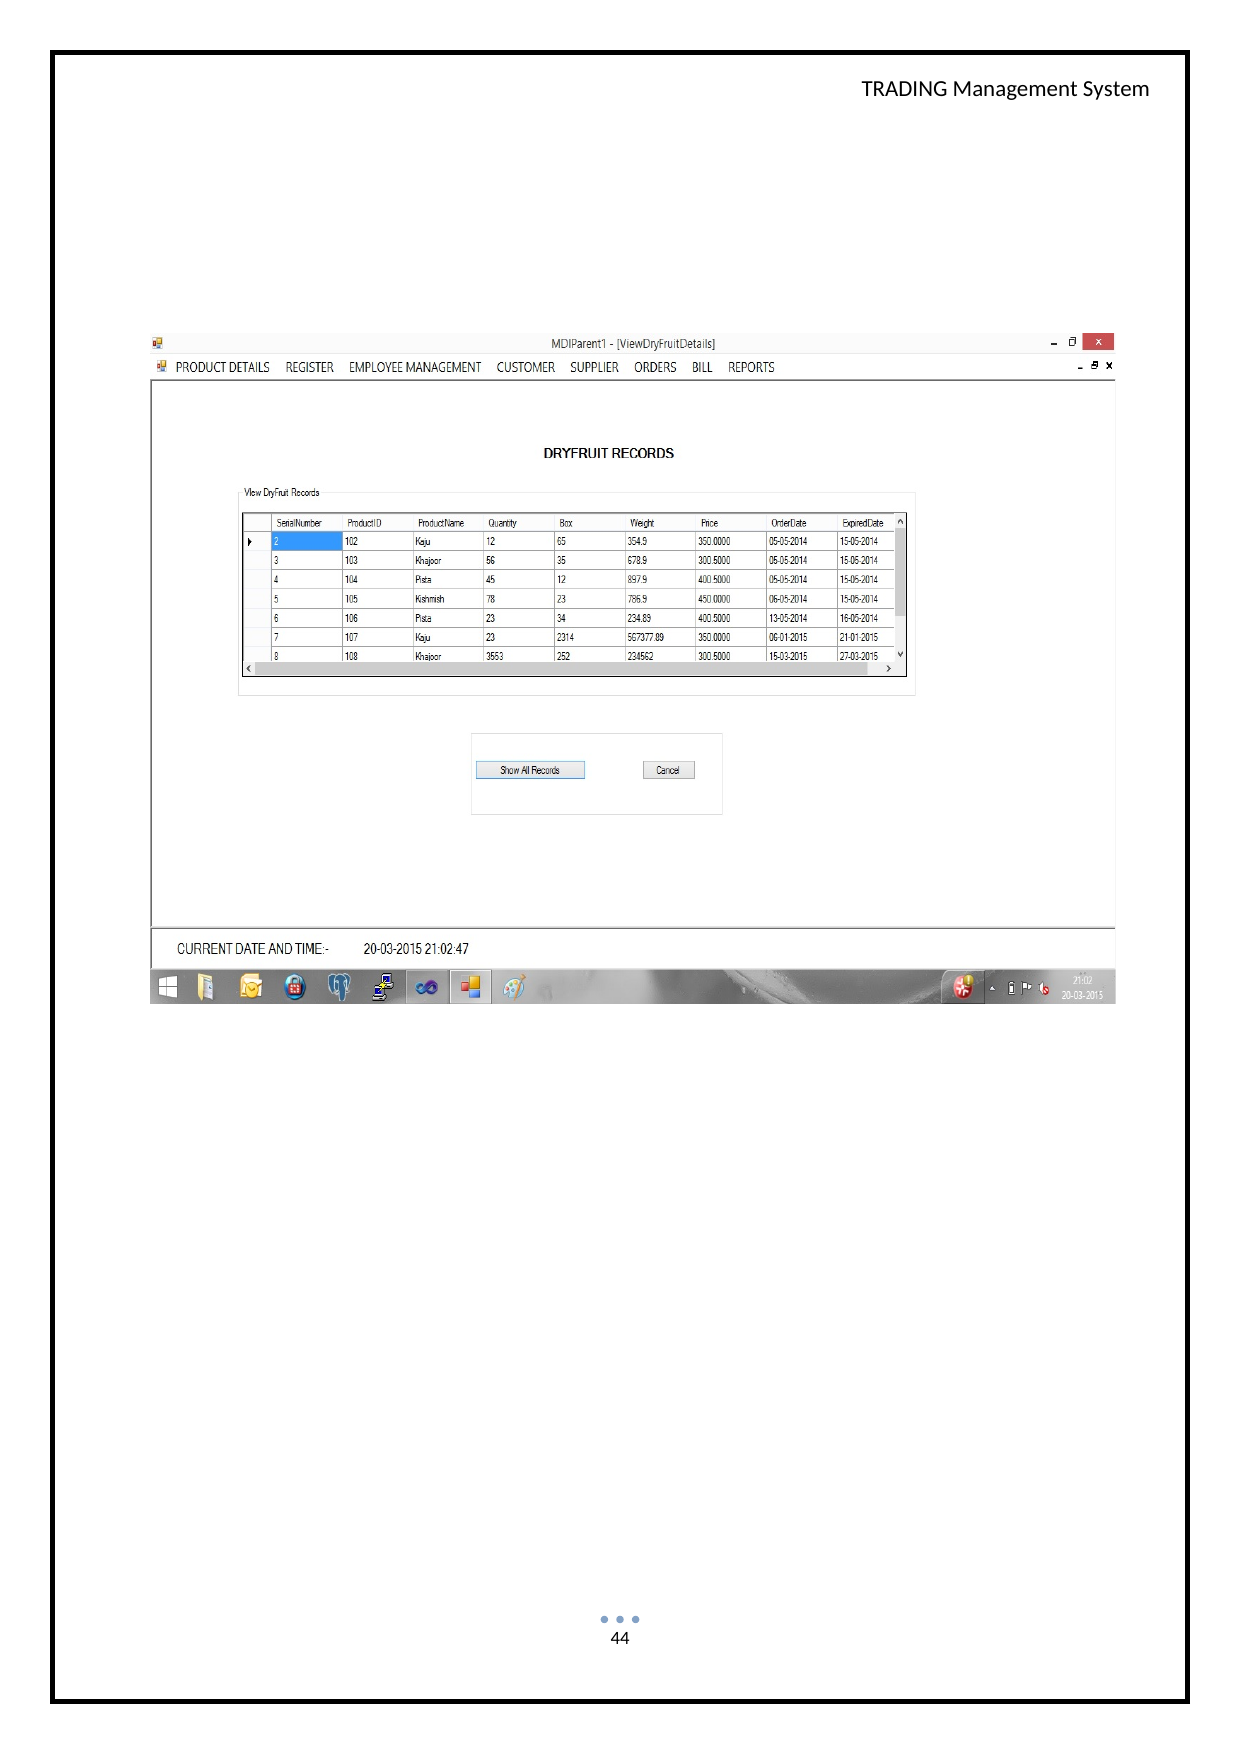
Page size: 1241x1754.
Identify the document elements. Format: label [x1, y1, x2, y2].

picture [150, 333, 1116, 1004]
